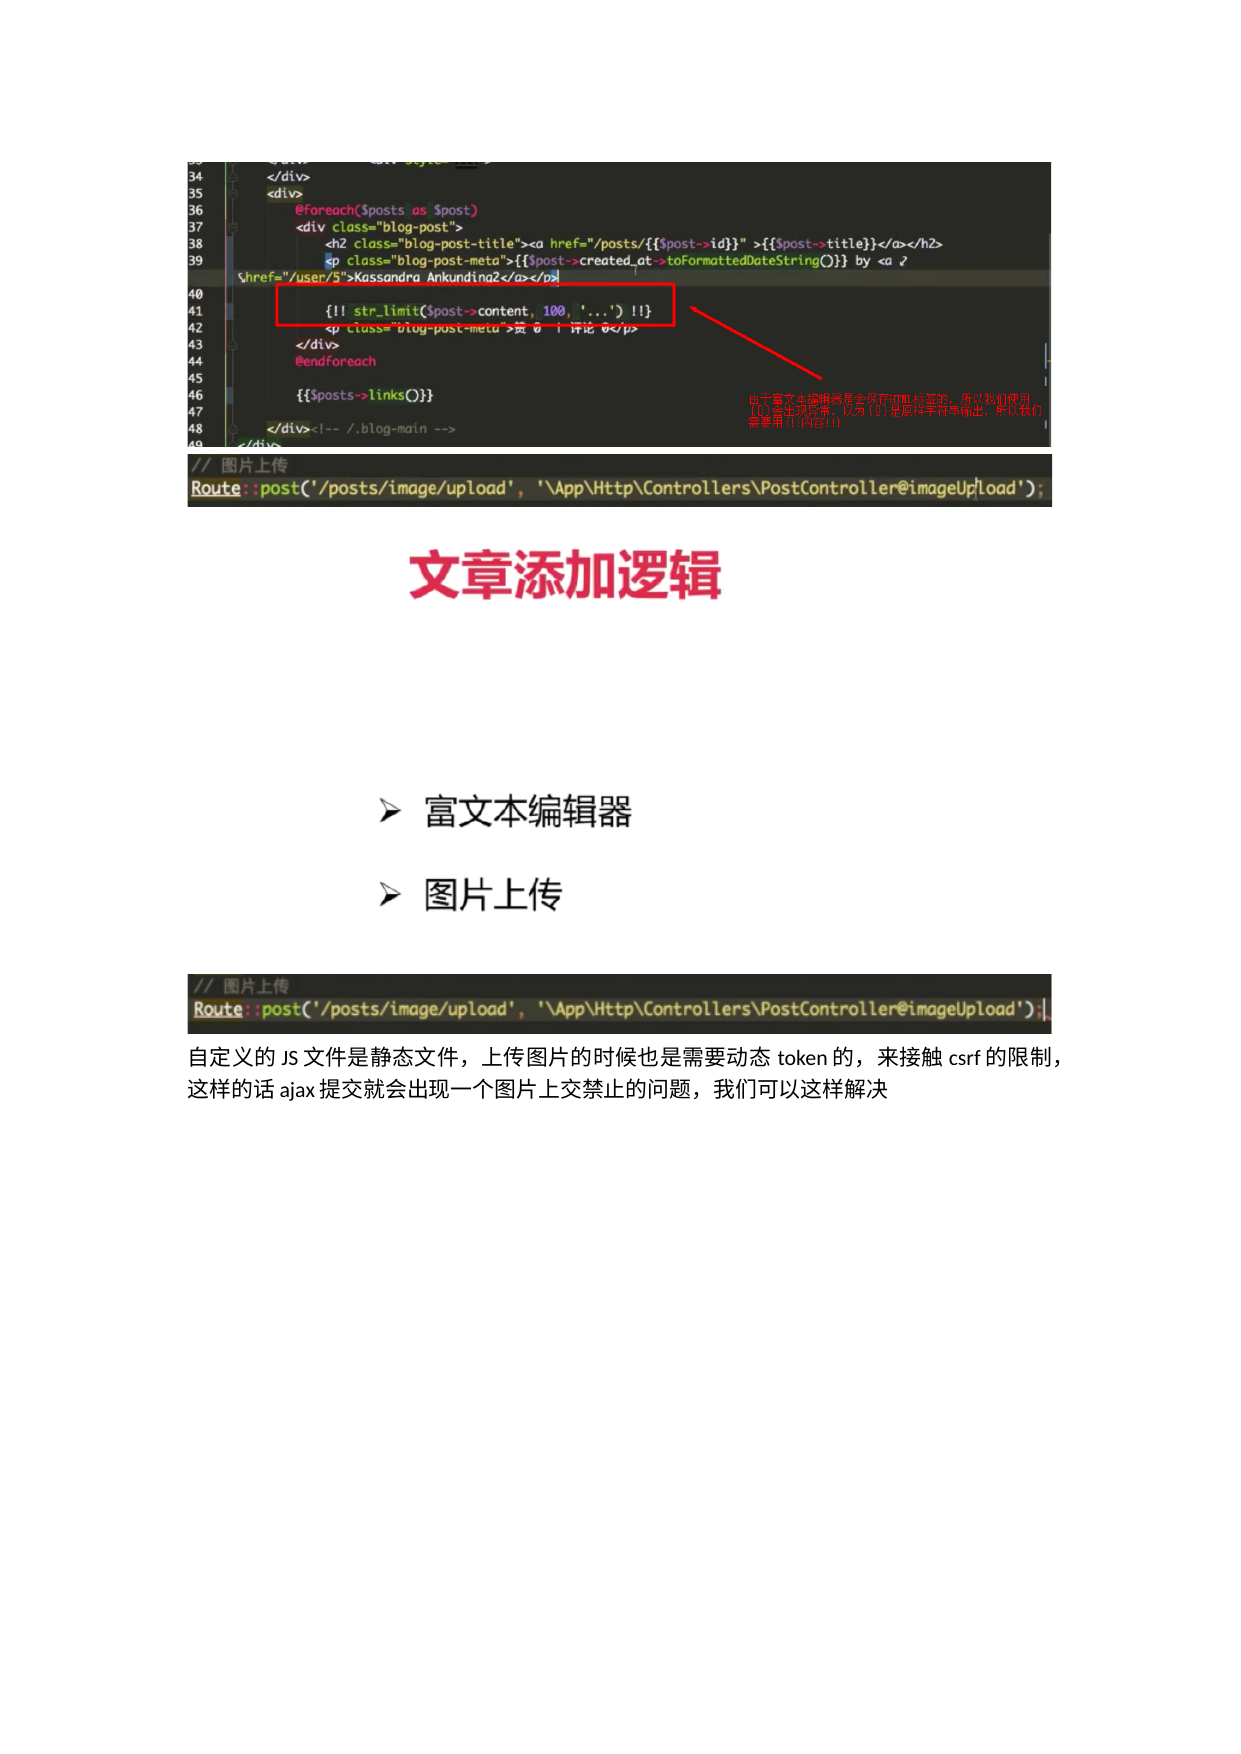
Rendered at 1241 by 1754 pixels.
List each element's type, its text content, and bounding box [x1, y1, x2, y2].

picture [187, 519, 1052, 961]
picture [187, 454, 1053, 507]
list 自定义的JS文件是静态文件，上传图片的时候也是需要动态token的，来接触csrf的限制，这样的话ajax提交就会出现一个图片上交禁止的问题，我们可以这样解决 [187, 1039, 1053, 1104]
picture [187, 974, 1053, 1034]
picture [187, 162, 1052, 447]
